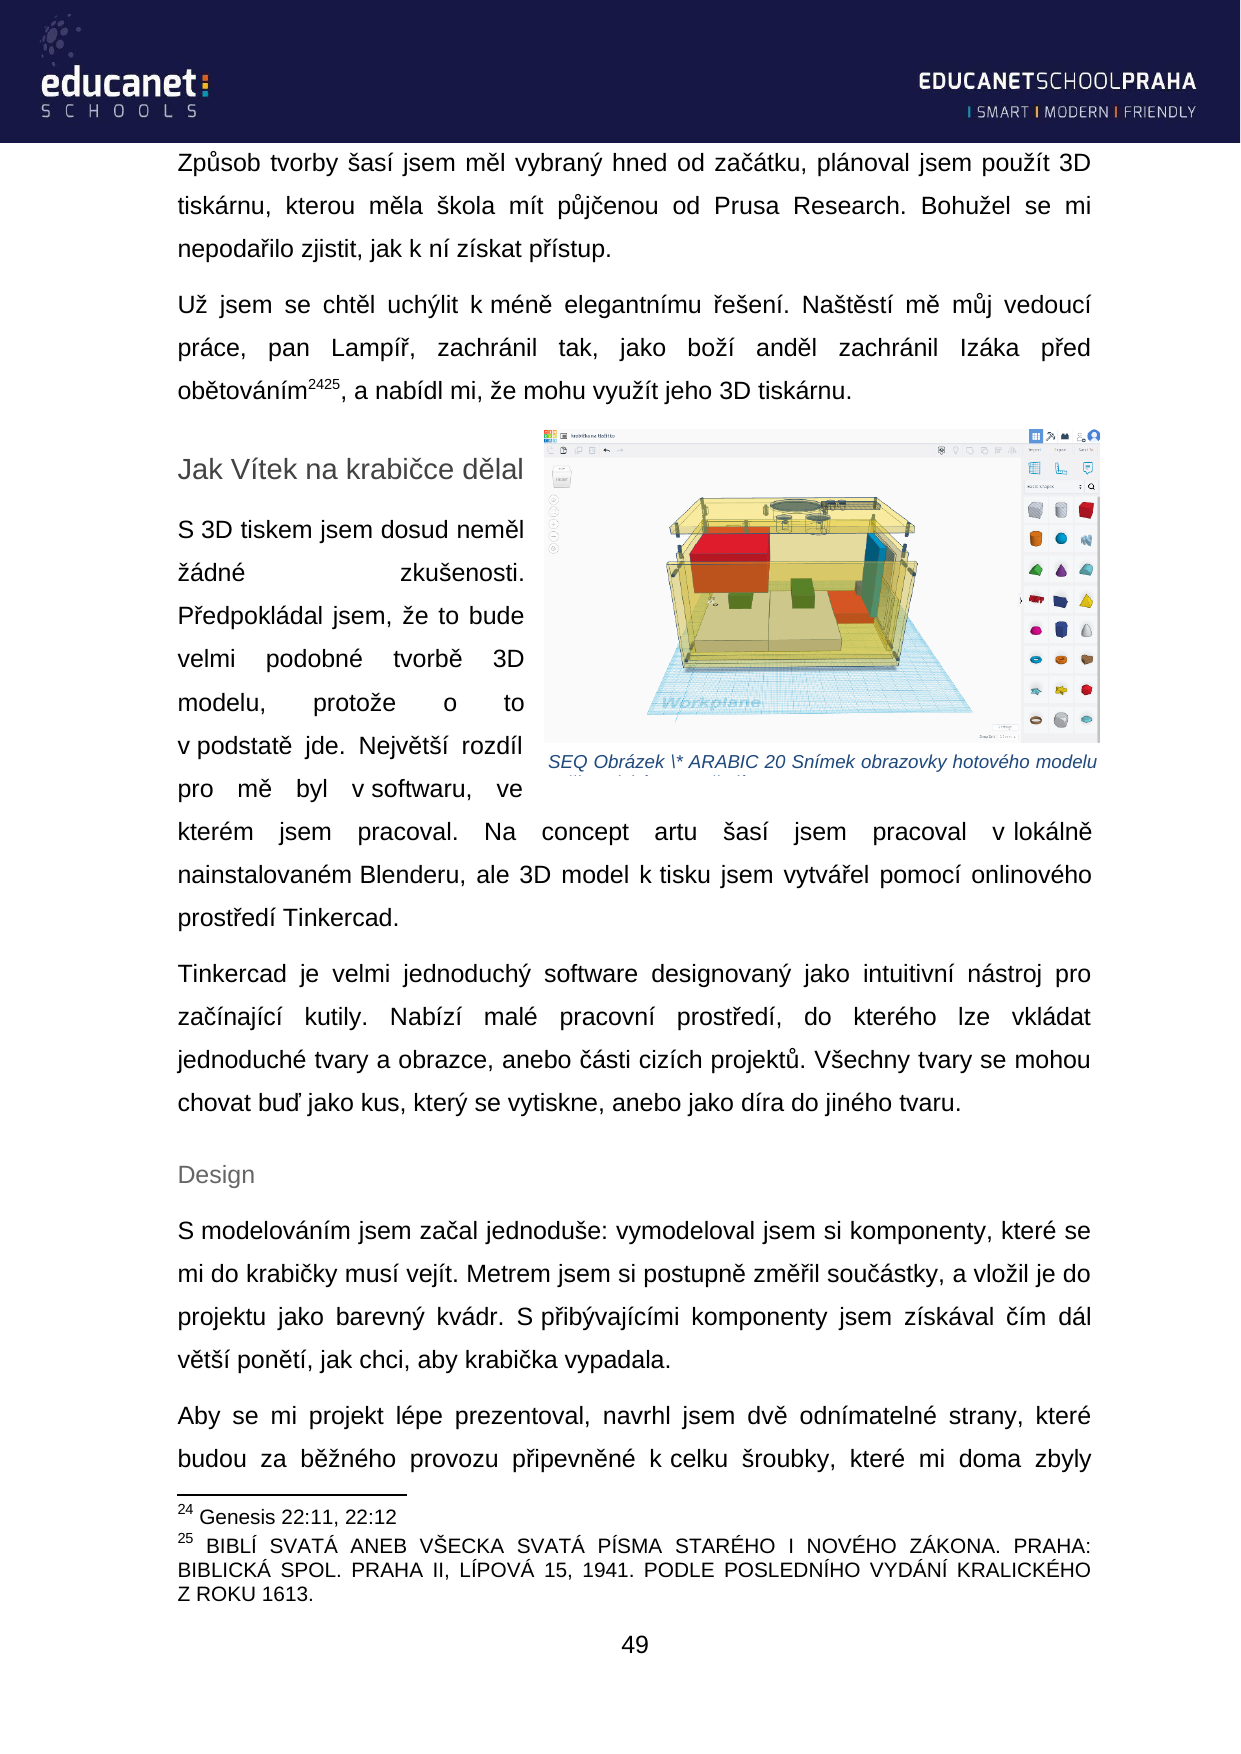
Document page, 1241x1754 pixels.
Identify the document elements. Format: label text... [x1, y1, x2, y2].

picture [543, 429, 1100, 743]
text Způsob tvorby šasí jsem měl vybraný hned od začátku, plánoval jsem použít 3D tiskárnu, kterou měla škola mít půjčenou od Prusa Research. Bohužel se mi nepodařilo zjistit, jak k ní získat přístup. [177, 148, 1092, 263]
text Už jsem se chtěl uchýlit k méně elegantnímu řešení. Naštěstí mě můj vedoucí práce, pan Lampíř, zachránil tak, jako boží anděl zachránil Izáka před obětováním, a nabídl mi, že mohu využít jeho 3D tiskárnu. [177, 289, 1092, 404]
text Tinkercad je velmi jednoduchý software designovaný jako intuitivní nástroj pro začínající kutily. Nabízí malé pracovní prostředí, do kterého lze vkládat jednoduché tvary a obrazce, anebo části cizích projektů. Všechny tvary se mohou chovat buď jako kus, který se vytiskne, anebo jako díra do jiného tvaru. [177, 959, 1092, 1117]
subtitle Design [177, 1161, 1092, 1189]
text S modelováním jsem začal jednoduše: vymodeloval jsem si komponenty, které se mi do krabičky musí vejít. Metrem jsem si postupně změřil součástky, a vložil je do projektu jako barevný kvádr. S přibývajícími komponenty jsem získával čím dál větší ponětí, jak chci, aby krabička vypadala. [177, 1216, 1092, 1374]
text S 3D tiskem jsem dosud neměl žádné zkušenosti. Předpokládal jsem, že to bude velmi podobné tvorbě 3D modelu, protože o to v podstatě jde. Největší rozdíl pro mě byl v softwaru, ve kterém jsem pracoval. Na concept artu šasí jsem pracoval v lokálně nainstalovaném Blenderu, ale 3D model k tisku jsem vytvářel pomocí onlinového prostředí Tinkercad. [177, 515, 1092, 932]
subtitle Jak Vítek na krabičce dělal [177, 452, 543, 486]
picture [0, 0, 1241, 143]
